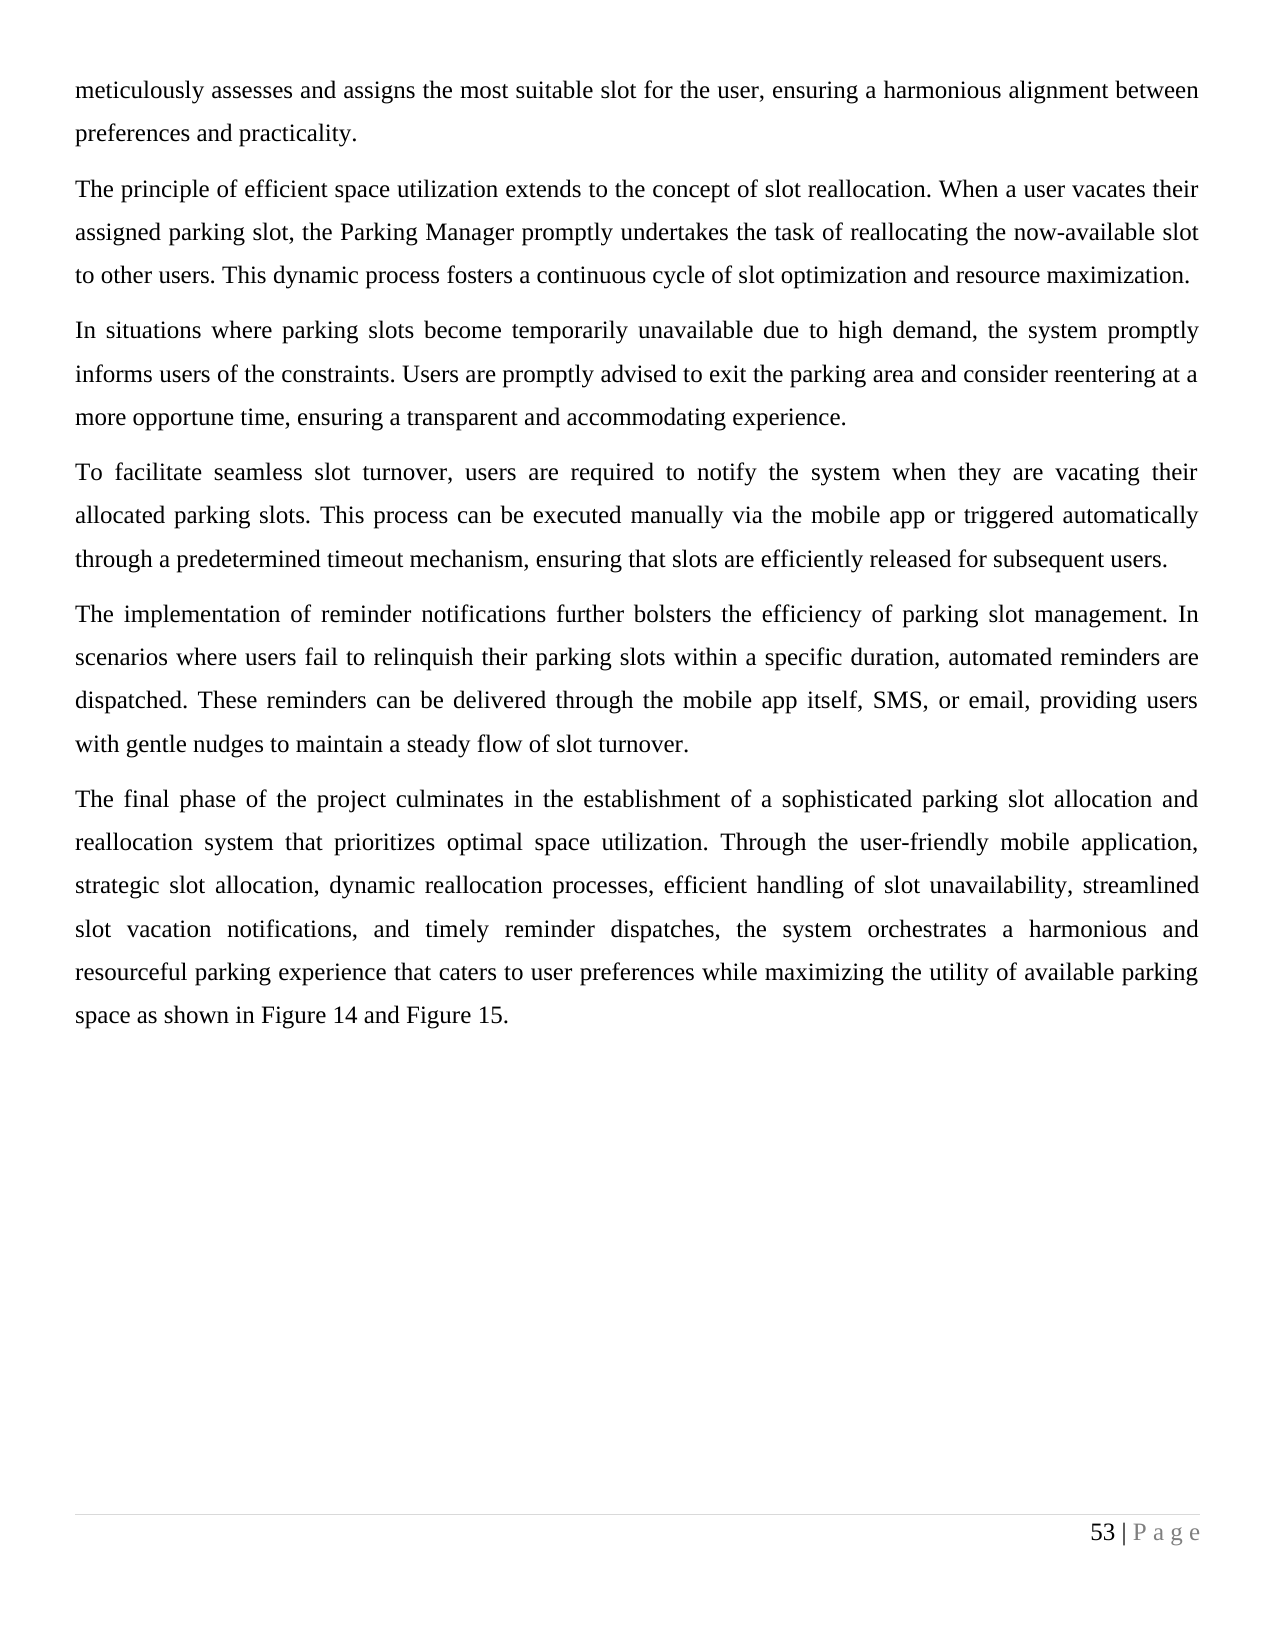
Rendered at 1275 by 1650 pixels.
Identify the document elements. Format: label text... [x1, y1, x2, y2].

text In situations where parking slots become temporarily unavailable due to high demand, the system promptly informs users of the constraints. Users are promptly advised to exit the parking area and consider reentering at a more opportune time, ensuring a transparent and accommodating experience. [75, 316, 1200, 431]
text The final phase of the project culminates in the establishment of a sophisticated parking slot allocation and reallocation system that prioritizes optimal space utilization. Through the user-friendly mobile application, strategic slot allocation, dynamic reallocation processes, efficient handling of slot unavailability, streamlined slot vacation notifications, and timely reminder dispatches, the system orchestrates a harmonious and resourceful parking experience that caters to user preferences while maximizing the utility of available parking space as shown in Figure 14 and Figure 15. [75, 784, 1200, 1029]
text The implementation of reminder notifications further bolsters the efficiency of parking slot management. In scenarios where users fail to relinquish their parking slots within a specific duration, automated reminders are dispatched. These reminders can be delivered through the mobile app itself, SMS, or email, providing users with gentle nudges to maintain a steady flow of slot turnover. [75, 599, 1200, 757]
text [75, 75, 1200, 147]
text The principle of efficient space utilization extends to the concept of slot reallocation. When a user vacates their assigned parking slot, the Parking Manager promptly undertakes the task of reallocating the now-available slot to other users. This dynamic process fosters a continuous cycle of slot optimization and resource maximization. [75, 174, 1200, 289]
text To facilitate seamless slot turnover, users are required to notify the system when they are vacating their allocated parking slots. This process can be executed manually via the mobile app or triggered automatically through a predetermined timeout mechanism, ensuring that slots are efficiently released for subsequent users. [75, 457, 1200, 572]
